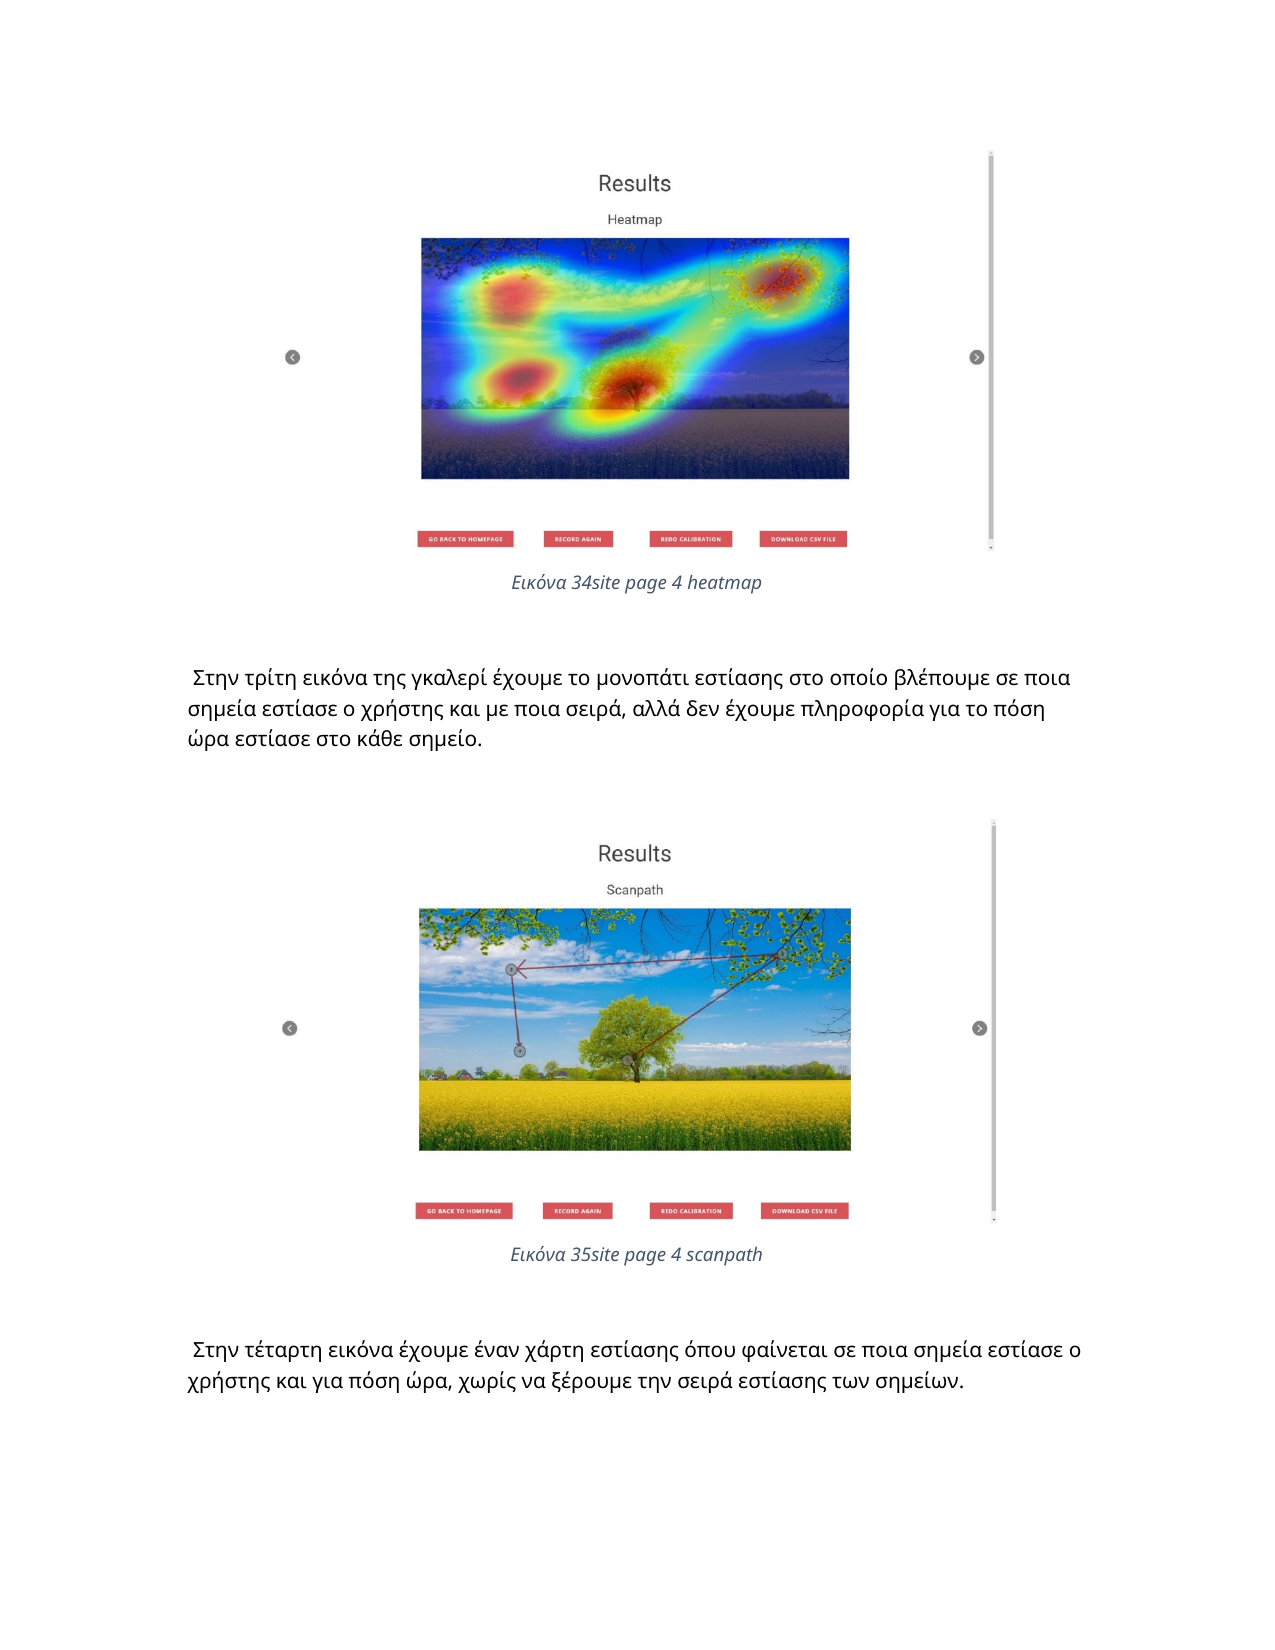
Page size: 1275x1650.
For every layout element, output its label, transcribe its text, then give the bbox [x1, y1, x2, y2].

picture [278, 819, 997, 1223]
text Εικόνα 35site page 4 scanpath [187, 1241, 1087, 1267]
text Στην τρίτη εικόνα της γκαλερί έχουμε το μονοπάτι εστίασης στο οποίο βλέπουμε σε ποια σημεία εστίασε ο χρήστης και με ποια σειρά, αλλά δεν έχουμε πληροφορία για το πόση ώρα εστίασε στο κάθε σημείο. [187, 663, 1087, 753]
text Εικόνα 34site page 4 heatmap [187, 570, 1087, 595]
text Στην τέταρτη εικόνα έχουμε έναν χάρτη εστίασης όπου φαίνεται σε ποια σημεία εστίασε ο χρήστης και για πόση ώρα, χωρίς να ξέρουμε την σειρά εστίασης των σημείων. [187, 1335, 1087, 1394]
picture [281, 150, 994, 551]
